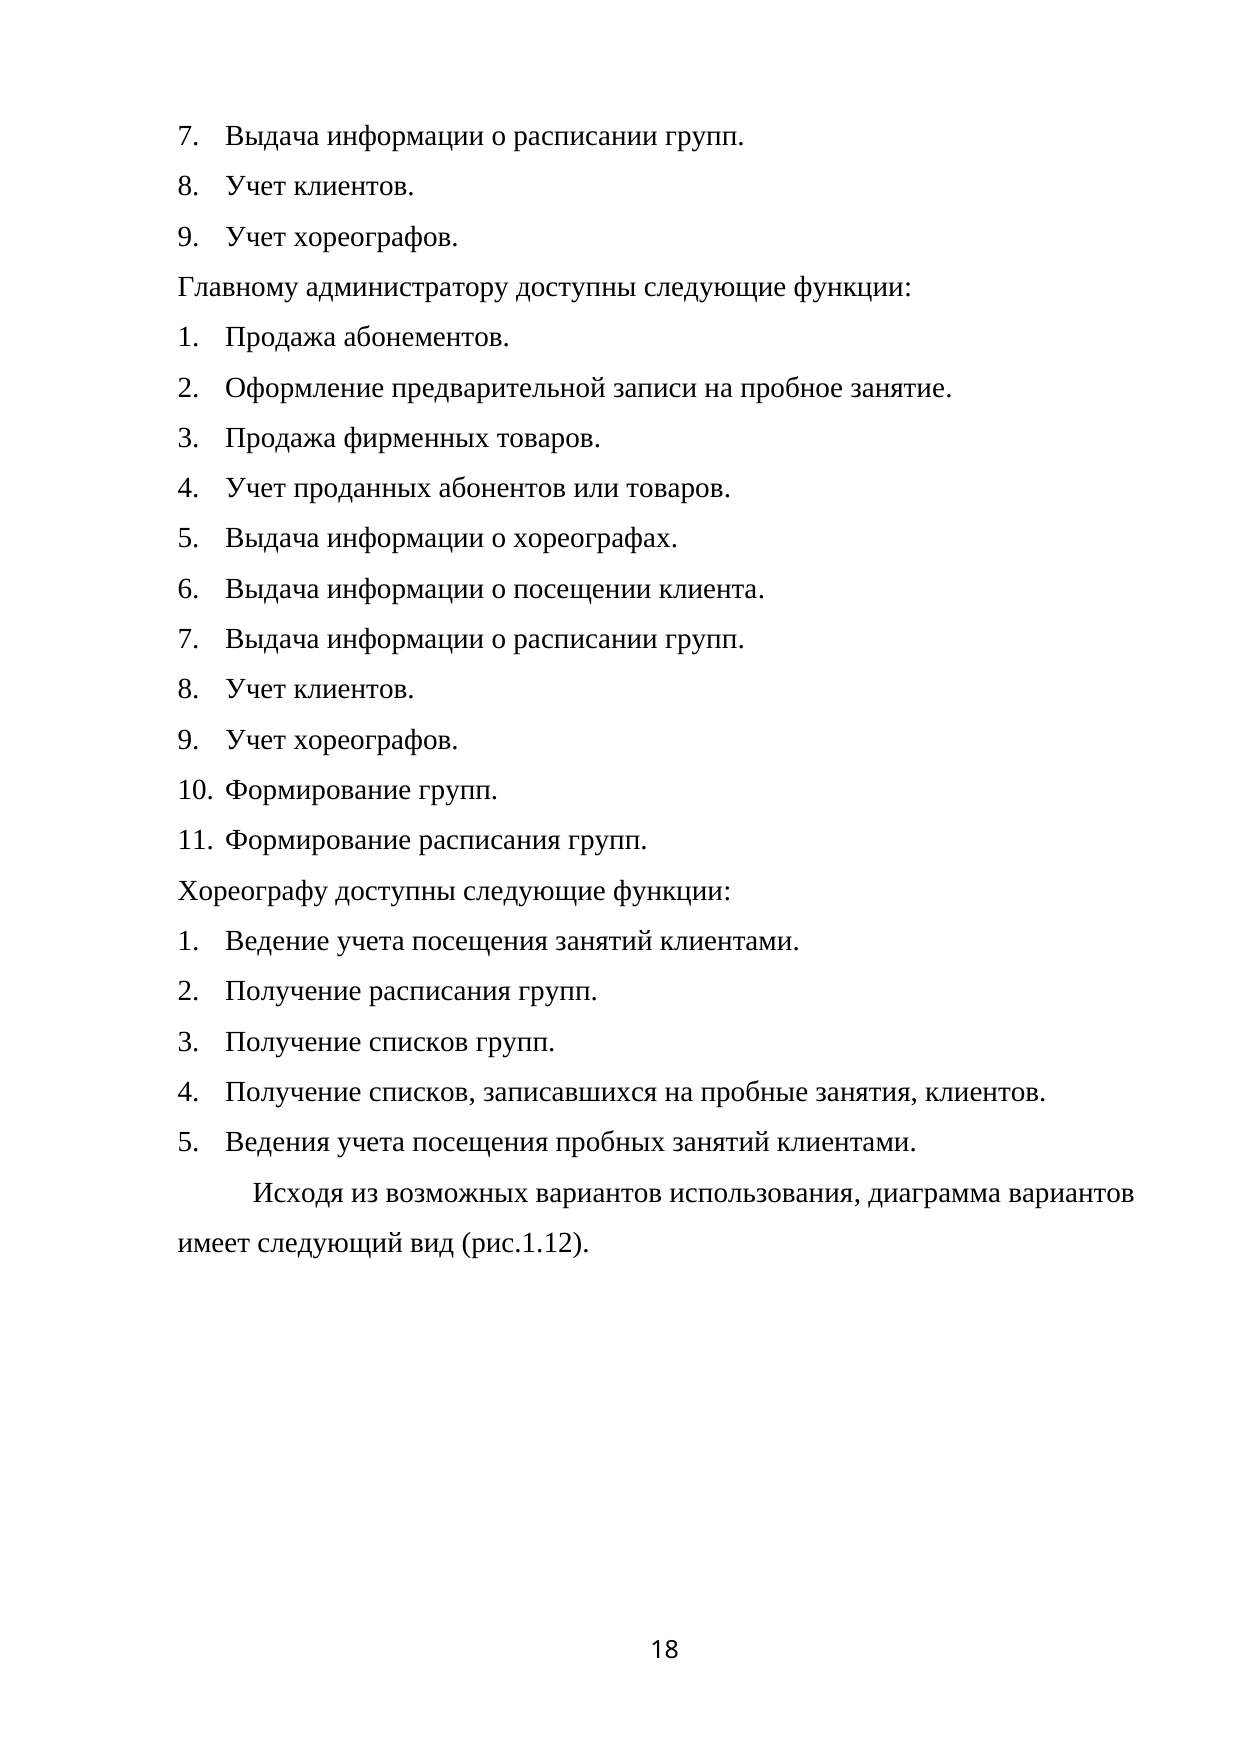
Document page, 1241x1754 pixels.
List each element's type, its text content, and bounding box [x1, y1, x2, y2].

list Выдача информации о посещении клиента. [177, 571, 1152, 604]
list Учет проданных абонентов или товаров. [177, 470, 1152, 504]
list Получение списков групп. [177, 1024, 1152, 1057]
text Главному администратору доступны следующие функции: [177, 269, 1152, 303]
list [177, 370, 1152, 403]
list Учет клиентов. [177, 168, 1152, 202]
list Ведения учета посещения пробных занятий клиентами. [177, 1124, 1152, 1158]
list Учет клиентов. [177, 672, 1152, 705]
list Выдача информации о расписании групп. [177, 118, 1152, 152]
list Получение расписания групп. [177, 973, 1152, 1007]
list Ведение учета посещения занятий клиентами. [177, 923, 1152, 957]
list Учет хореографов. [177, 722, 1152, 755]
text имеет следующий вид (рис.1.12). [177, 1225, 1152, 1258]
list Продажа фирменных товаров. [177, 420, 1152, 453]
list Формирование расписания групп. [177, 822, 1152, 856]
text Исходя из возможных вариантов использования, диаграмма вариантов [177, 1175, 1152, 1208]
list Продажа абонементов. [177, 319, 1152, 353]
list Получение списков, записавшихся на пробные занятия, клиентов. [177, 1074, 1152, 1108]
list Выдача информации о хореографах. [177, 521, 1152, 554]
text Хореографу доступны следующие функции: [177, 873, 1152, 906]
list Формирование групп. [177, 772, 1152, 806]
list Учет хореографов. [177, 219, 1152, 252]
list Выдача информации о расписании групп. [177, 621, 1152, 655]
